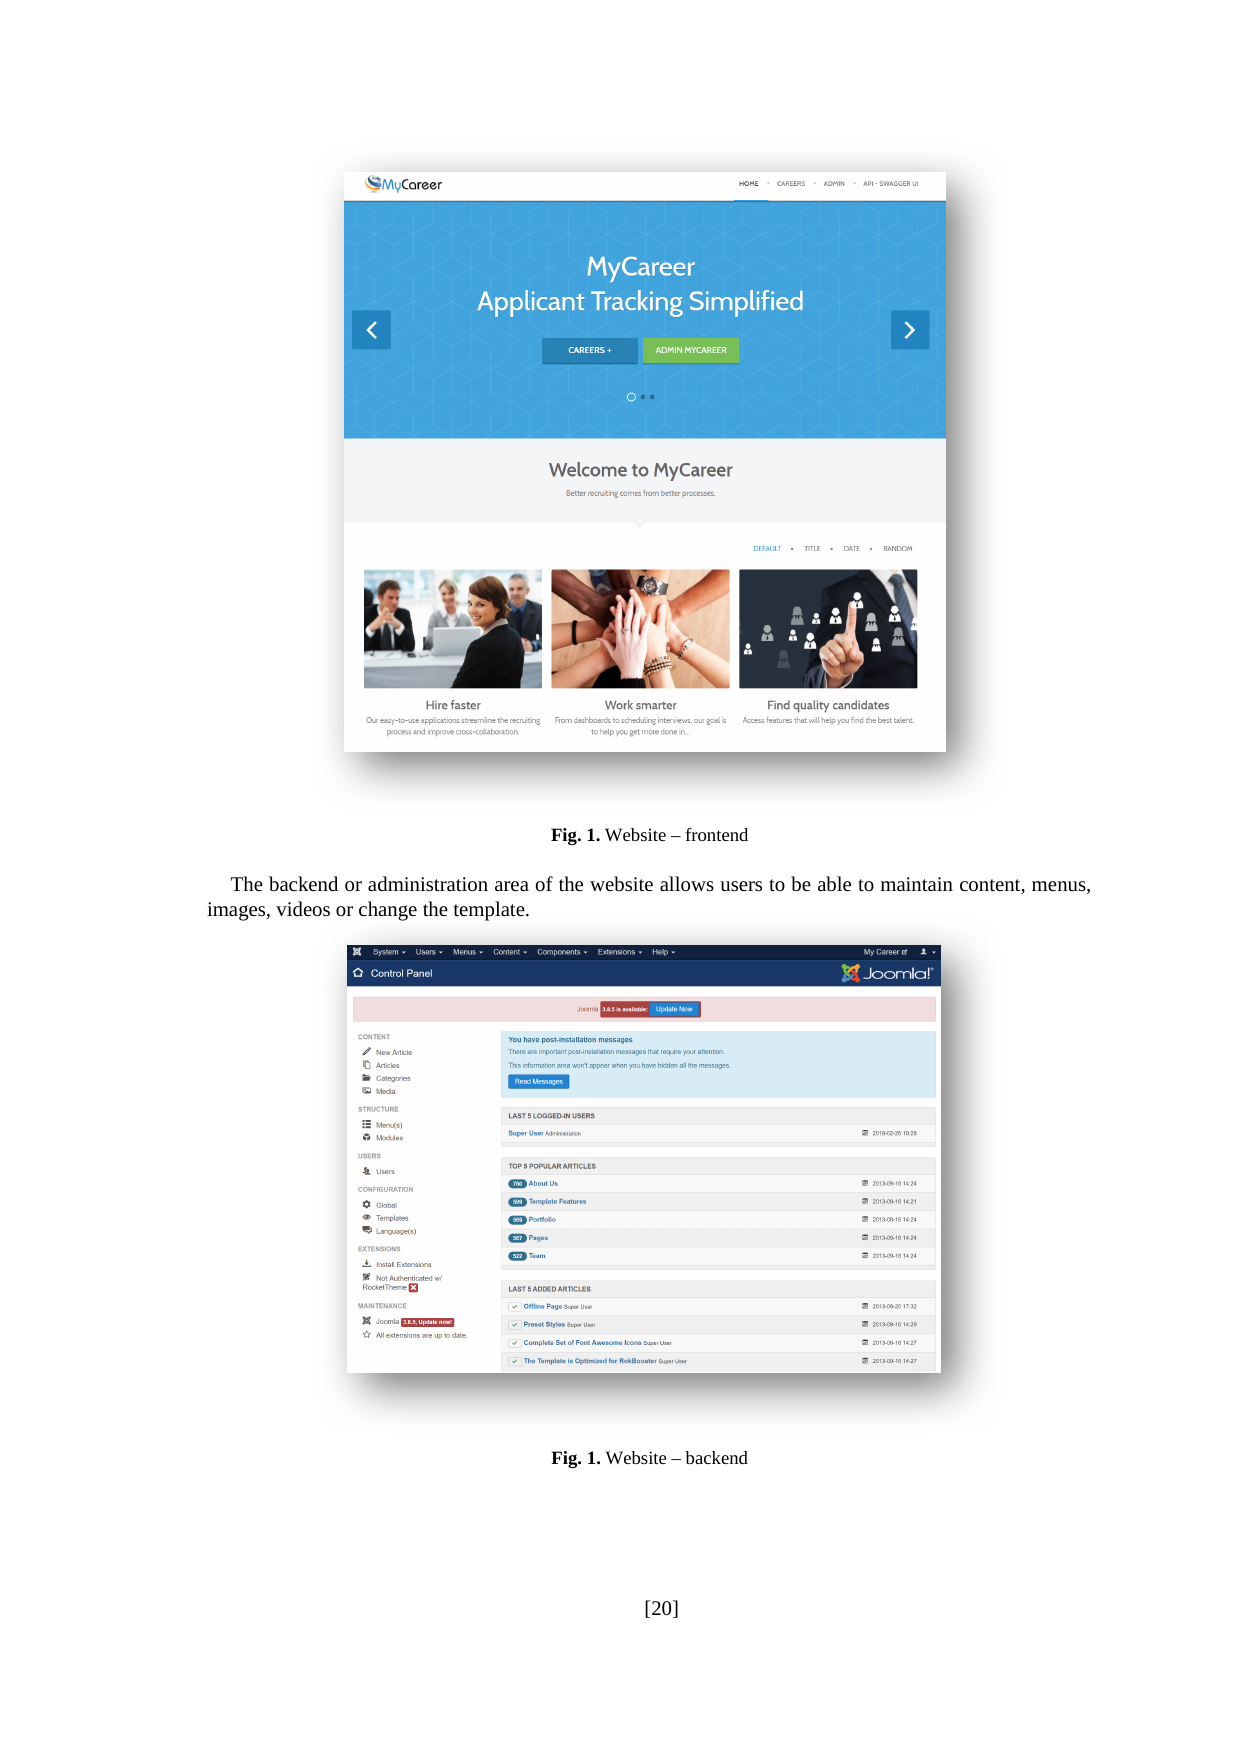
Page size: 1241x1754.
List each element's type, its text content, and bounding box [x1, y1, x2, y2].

text Fig. 6. Website – backend [207, 1446, 1092, 1469]
picture [344, 172, 946, 752]
picture [347, 945, 941, 1373]
text The backend or administration area of the website allows users to be able to maintain content, menus, images, videos or change the template. [207, 871, 1092, 921]
text Fig. 5. Website – frontend [207, 823, 1092, 846]
